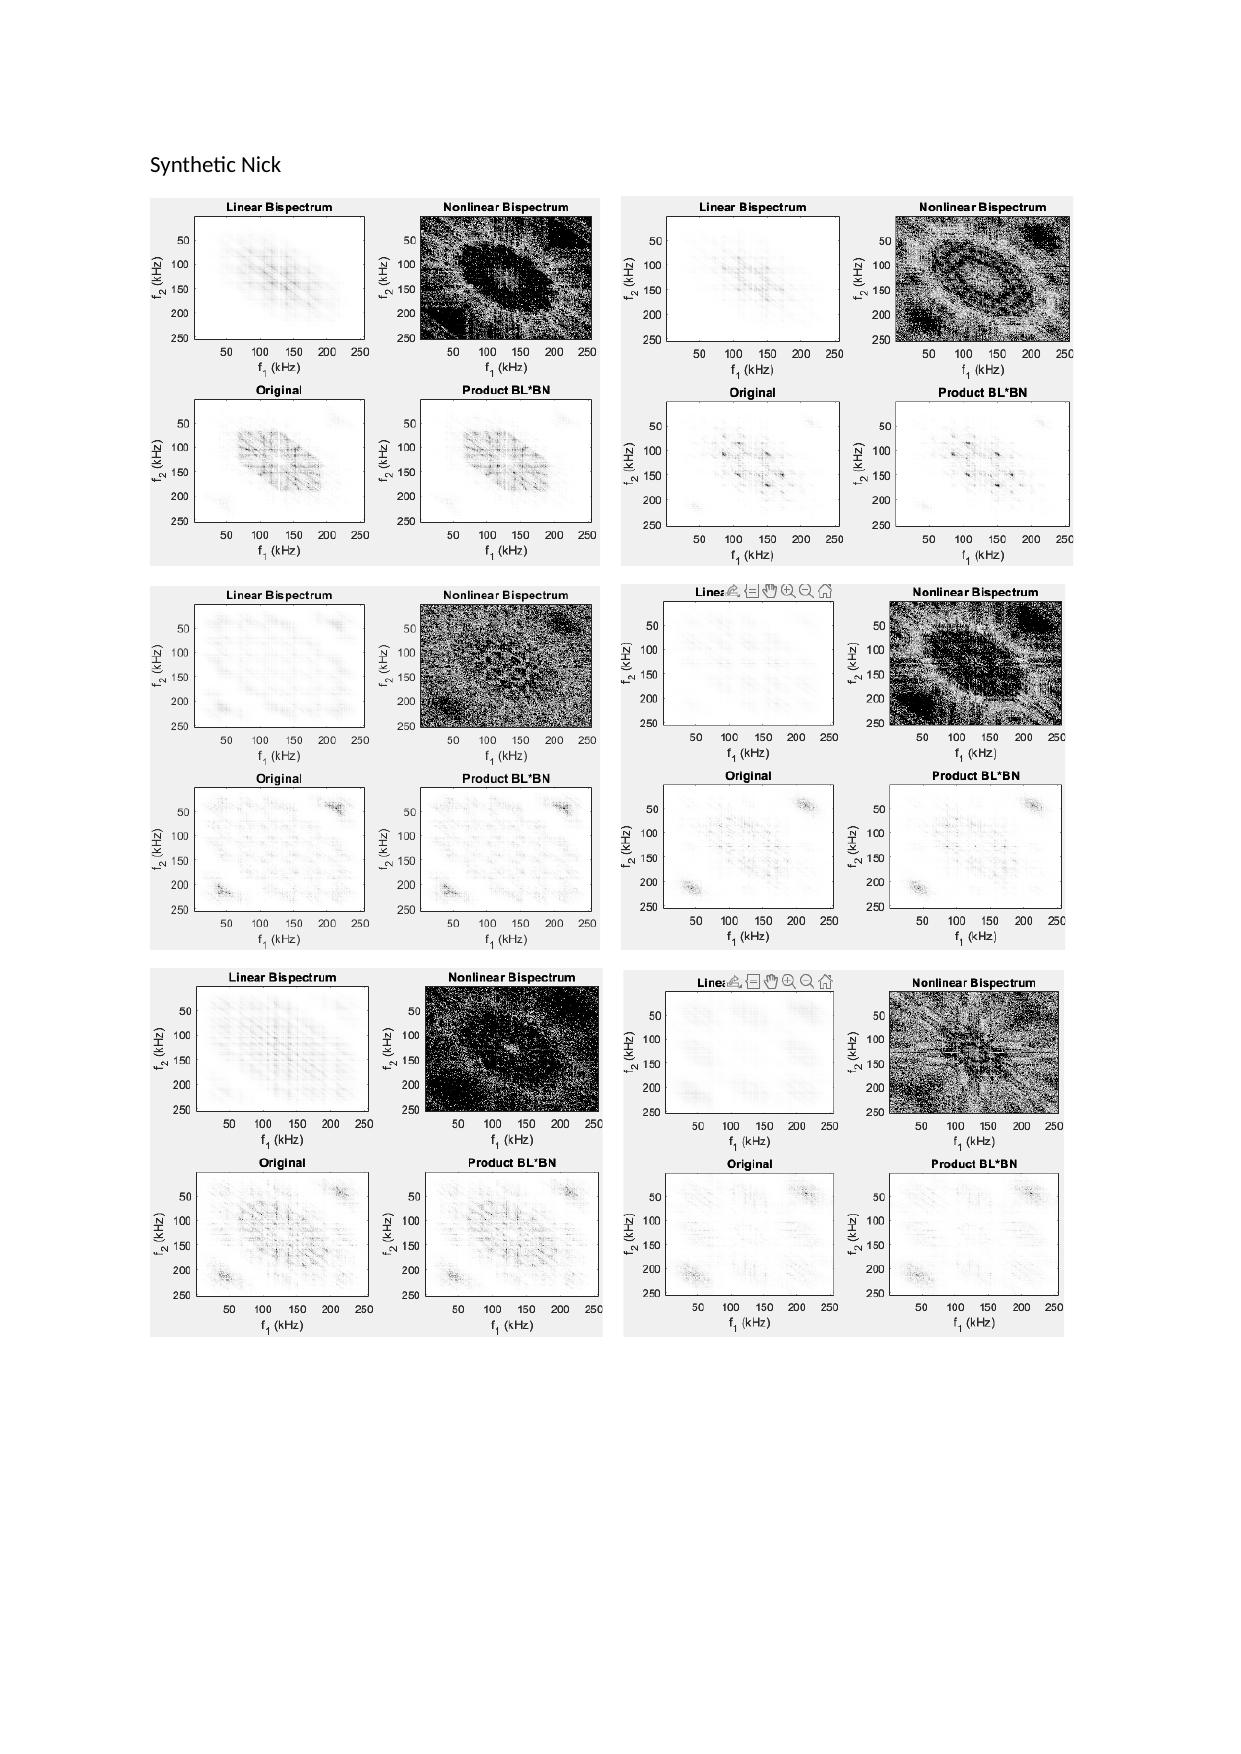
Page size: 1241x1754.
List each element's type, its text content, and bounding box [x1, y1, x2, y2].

picture [620, 196, 1074, 566]
picture [623, 970, 1065, 1337]
picture [150, 198, 600, 566]
picture [620, 584, 1066, 950]
text Synthetic Nick [150, 150, 1090, 178]
picture [150, 586, 600, 950]
picture [150, 968, 603, 1337]
